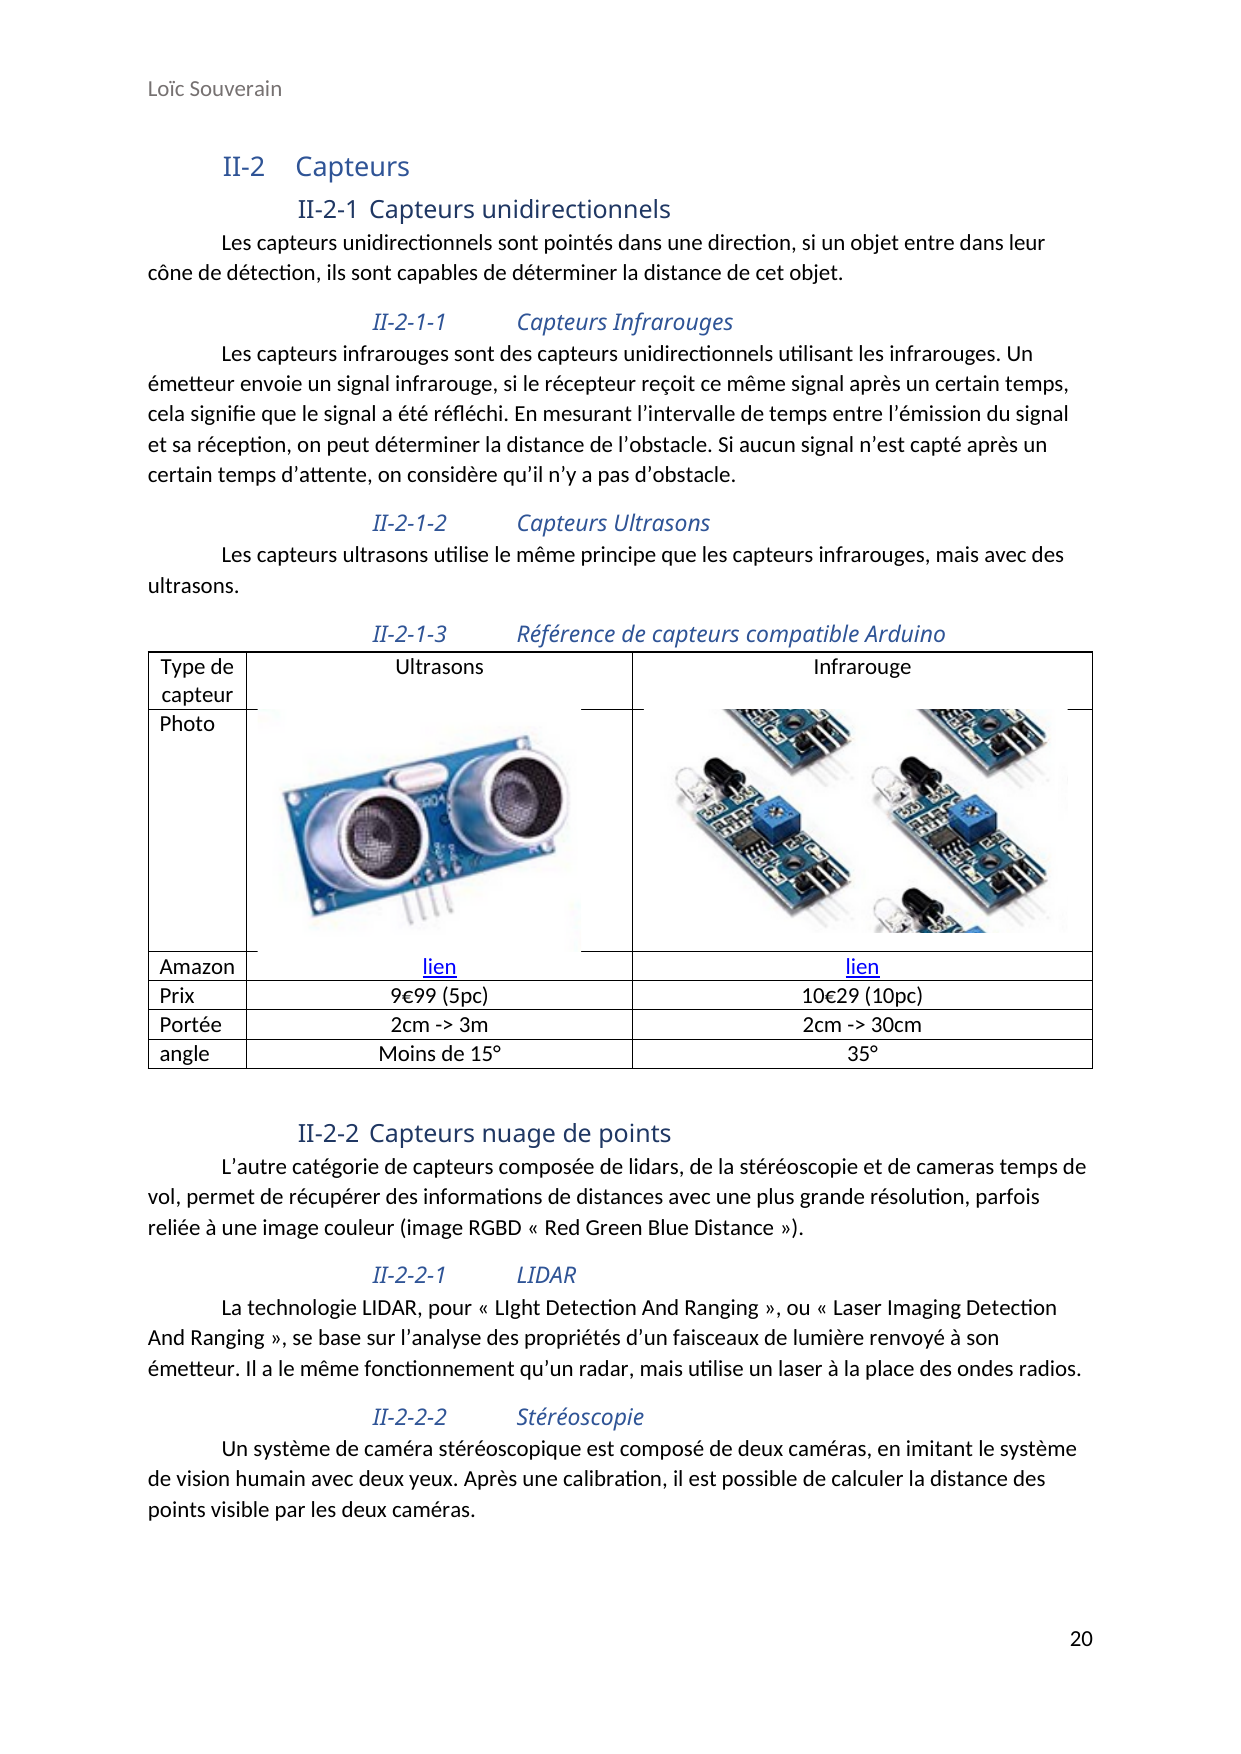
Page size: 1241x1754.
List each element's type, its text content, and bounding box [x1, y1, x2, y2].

text Un système de caméra stéréoscopique est composé de deux caméras, en imitant le système de vision humain avec deux yeux. Après une calibration, il est possible de calculer la distance des points visible par les deux caméras. [148, 1434, 1093, 1523]
subtitle Capteurs Infrarouges [373, 305, 1093, 337]
text Les capteurs infrarouges sont des capteurs unidirectionnels utilisant les infrarouges. Un émetteur envoie un signal infrarouge, si le récepteur reçoit ce même signal après un certain temps, cela signifie que le signal a été réfléchi. En mesurant l’intervalle de temps entre l’émission du signal et sa réception, on peut déterminer la distance de l’obstacle. Si aucun signal n’est capté après un certain temps d’attente, on considère qu’il n’y a pas d’obstacle. [148, 339, 1093, 488]
picture [643, 709, 1068, 933]
subtitle Stéréoscopie [373, 1401, 1093, 1432]
table_cell lien [247, 952, 632, 980]
table_cell [582, 710, 632, 951]
table_cell angle [149, 1040, 246, 1067]
text L’autre catégorie de capteurs composée de lidars, de la stéréoscopie et de cameras temps de vol, permet de récupérer des informations de distances avec une plus grande résolution, parfois reliée à une image couleur (image RGBD « Red Green Blue Distance »). [148, 1152, 1093, 1241]
subtitle Capteurs unidirectionnels [298, 192, 1093, 226]
table_cell 2cm -> 30cm [633, 1010, 1092, 1038]
table_cell 2cm -> 3m [247, 1010, 632, 1038]
picture [257, 709, 582, 952]
table_cell Prix [149, 981, 246, 1009]
table_cell 10€29 (10pc) [633, 981, 1092, 1009]
table_cell 35° [633, 1040, 1092, 1067]
table_cell 9€99 (5pc) [247, 981, 632, 1009]
table_cell Amazon [149, 952, 246, 980]
table_header Type de capteur [149, 653, 246, 708]
table_cell [247, 710, 257, 951]
subtitle Référence de capteurs compatible Arduino [373, 618, 1093, 649]
text La technologie LIDAR, pour « LIght Detection And Ranging », ou « Laser Imaging Detection And Ranging », se base sur l’analyse des propriétés d’un faisceaux de lumière renvoyé à son émetteur. Il a le même fonctionnement qu’un radar, mais utilise un laser à la place des ondes radios. [148, 1293, 1093, 1382]
table_cell lien [633, 952, 1092, 980]
table_cell Portée [149, 1010, 246, 1038]
subtitle Capteurs nuage de points [298, 1115, 1093, 1149]
table_cell Photo [149, 710, 246, 951]
table_cell [633, 710, 1092, 951]
table_header Ultrasons [247, 653, 632, 708]
table_header Infrarouge [633, 653, 1092, 708]
subtitle Capteurs Ultrasons [373, 507, 1093, 538]
subtitle LIDAR [373, 1259, 1093, 1291]
text Les capteurs unidirectionnels sont pointés dans une direction, si un objet entre dans leur cône de détection, ils sont capables de déterminer la distance de cet objet. [148, 228, 1093, 287]
subtitle Capteurs [223, 148, 1093, 184]
table_cell Moins de 15° [247, 1040, 632, 1067]
text Les capteurs ultrasons utilise le même principe que les capteurs infrarouges, mais avec des ultrasons. [148, 541, 1093, 599]
